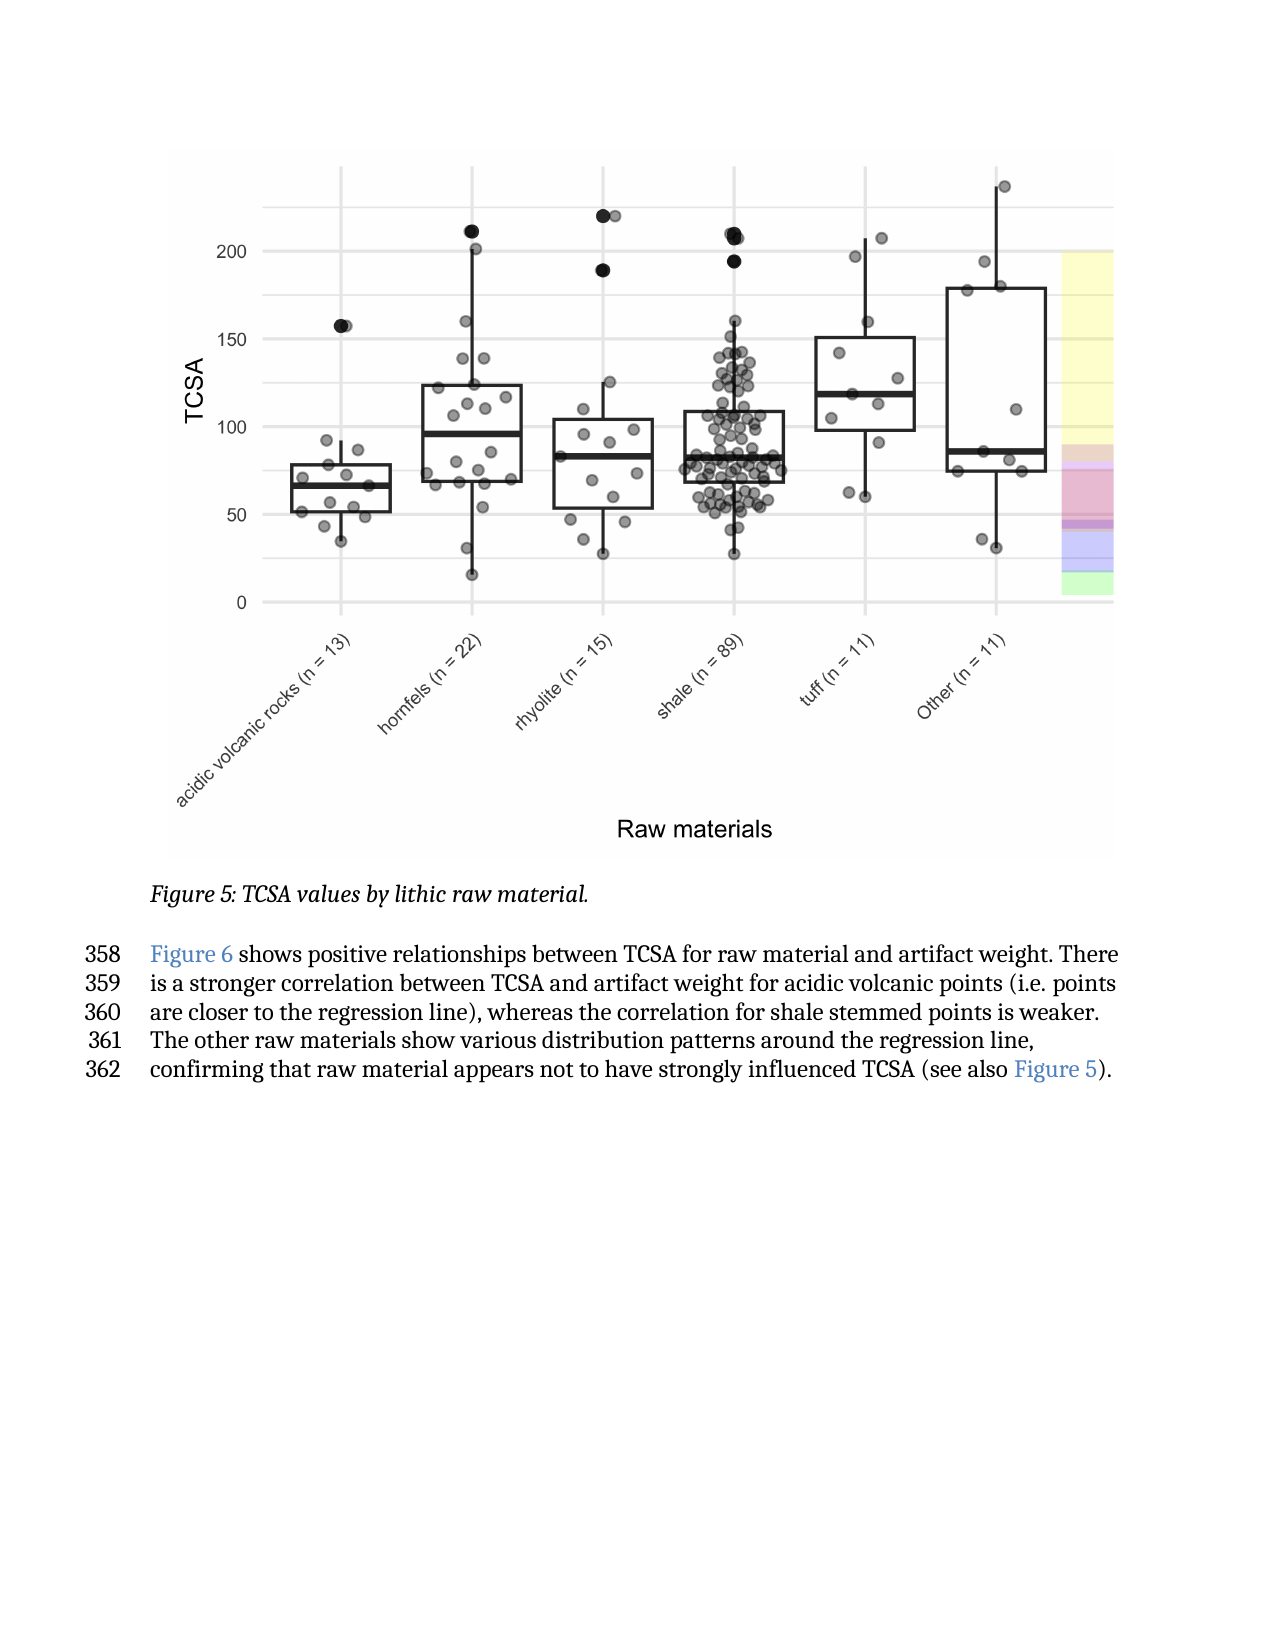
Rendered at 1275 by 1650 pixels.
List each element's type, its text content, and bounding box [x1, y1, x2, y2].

table_header Figure 5: TCSA values by lithic raw material. [139, 150, 1114, 921]
picture [168, 150, 1114, 859]
text Figure 6 shows positive relationships between TCSA for raw material and artifact weight. There is a stronger correlation between TCSA and artifact weight for acidic volcanic points (i.e. points are closer to the regression line), whereas the correlation for shale stemmed points is weaker. The other raw materials show various distribution patterns around the regression line, confirming that raw material appears not to have strongly influenced TCSA (see also Figure 5). [150, 940, 1125, 1084]
